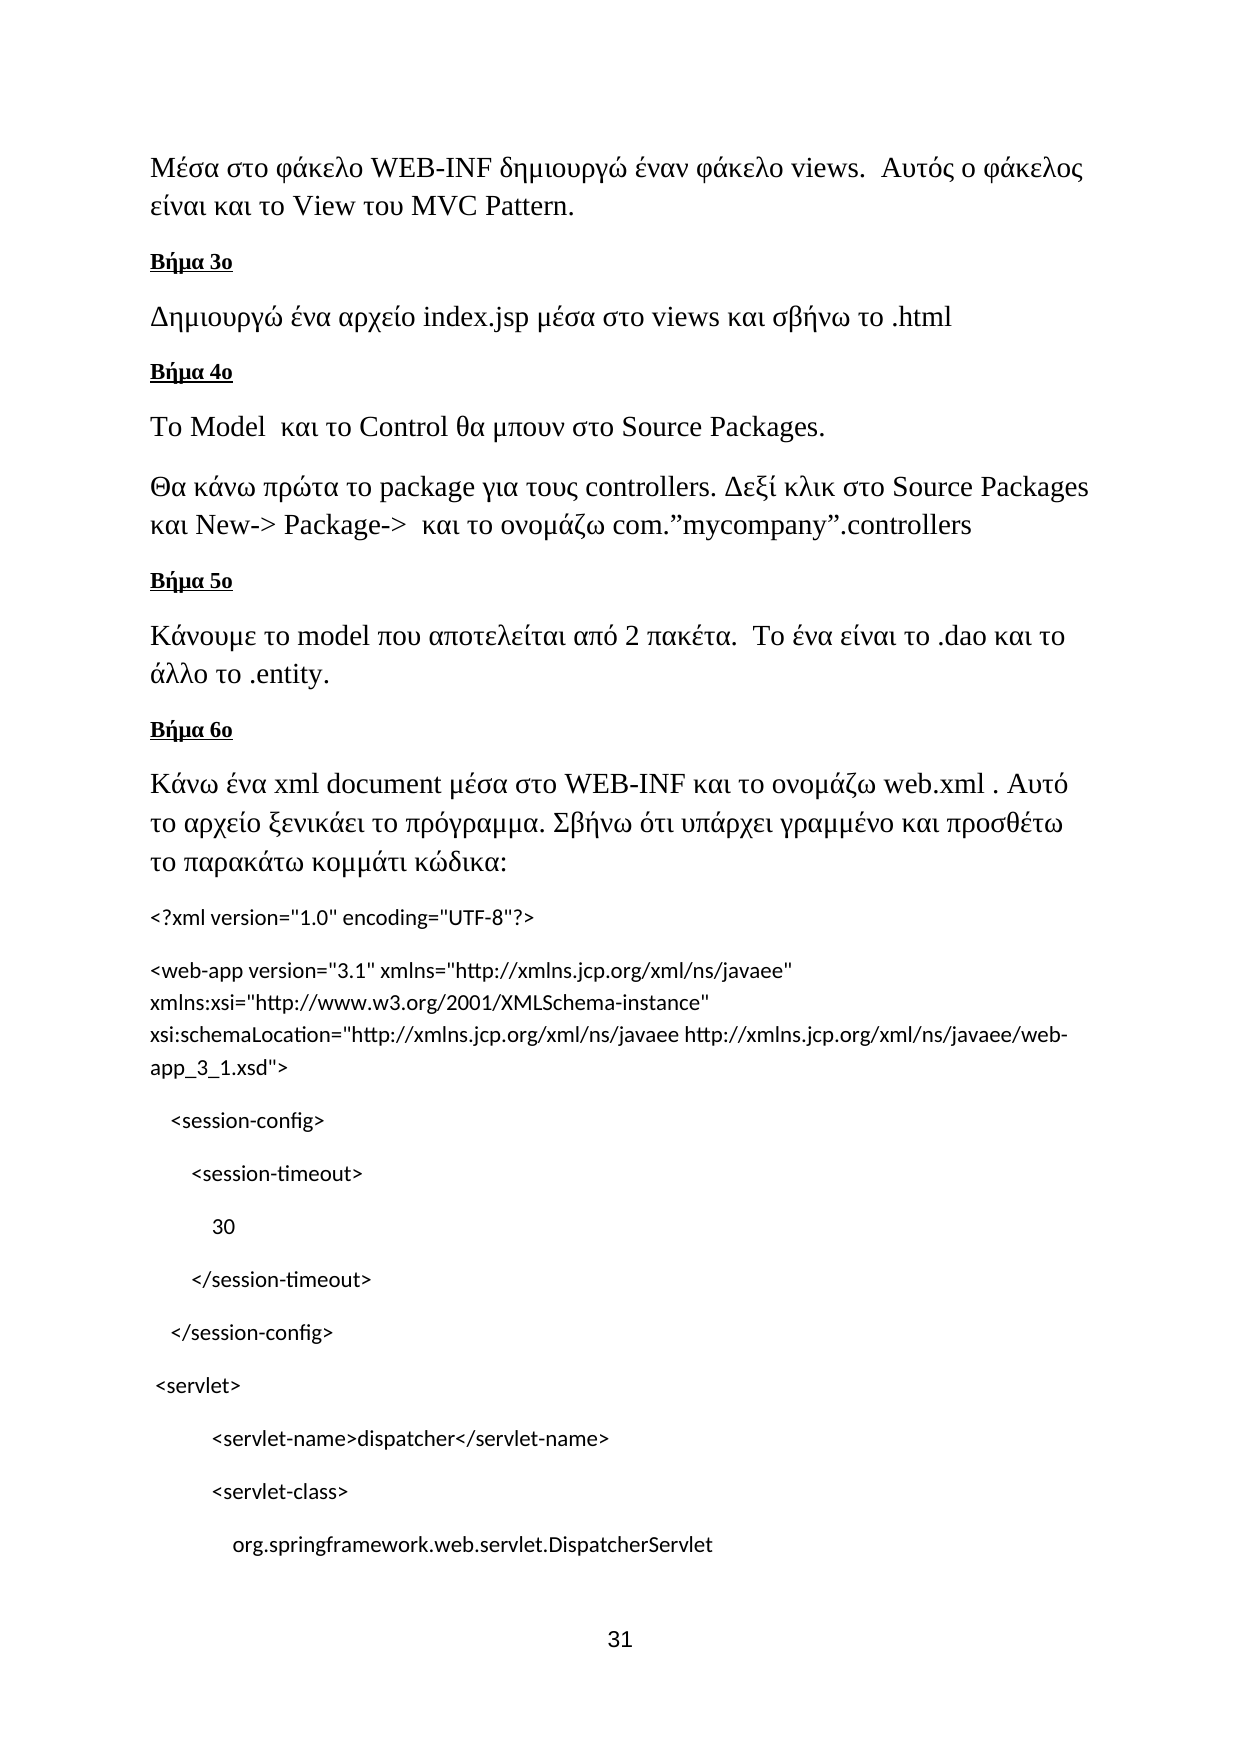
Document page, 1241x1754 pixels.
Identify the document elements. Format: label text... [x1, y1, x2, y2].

text 30 [150, 1212, 1090, 1240]
text <session-config> [150, 1106, 1090, 1134]
text <session-timeout> [150, 1159, 1090, 1187]
text </session-config> [150, 1318, 1090, 1346]
text Βήμα 5ο [150, 567, 1090, 593]
text <servlet-class> [150, 1477, 1090, 1505]
text <?xml version="1.0" encoding="UTF-8"?> [150, 903, 1090, 931]
text Μέσα στο φάκελο WEB-INF δημιουργώ έναν φάκελο views. Αυτός ο φάκελος είναι και το View του MVC Pattern. [150, 150, 1090, 222]
text Δημιουργώ ένα αρχείο index.jsp μέσα στο views και σβήνω το .html [150, 299, 1090, 332]
text <servlet-name>dispatcher</servlet-name> [150, 1424, 1090, 1452]
text Βήμα 6ο [150, 716, 1090, 742]
text </session-timeout> [150, 1265, 1090, 1293]
text Βήμα 3ο [150, 248, 1090, 274]
text Το Model και το Control θα μπουν στο Source Packages. [150, 409, 1090, 443]
text Θα κάνω πρώτα το package για τους controllers. Δεξί κλικ στο Source Packages και New-> Package-> και το ονομάζω com.”mycompany”.controllers [150, 469, 1090, 541]
text Κάνουμε το model που αποτελείται από 2 πακέτα. Το ένα είναι το .dao και το άλλο το .entity. [150, 618, 1090, 690]
text org.springframework.web.servlet.DispatcherServlet [150, 1530, 1090, 1558]
text <servlet> [150, 1371, 1090, 1399]
text <web-app version="3.1" xmlns="http://xmlns.jcp.org/xml/ns/javaee" xmlns:xsi="http://www.w3.org/2001/XMLSchema-instance" xsi:schemaLocation="http://xmlns.jcp.org/xml/ns/javaee http://xmlns.jcp.org/xml/ns/javaee/web-app_3_1.xsd"> [150, 956, 1090, 1081]
text Βήμα 4ο [150, 358, 1090, 385]
text Κάνω ένα xml document μέσα στο WEB-INF και το ονομάζω web.xml . Αυτό το αρχείο ξενικάει το πρόγραμμα. Σβήνω ότι υπάρχει γραμμένο και προσθέτω το παρακάτω κομμάτι κώδικα: [150, 767, 1090, 877]
